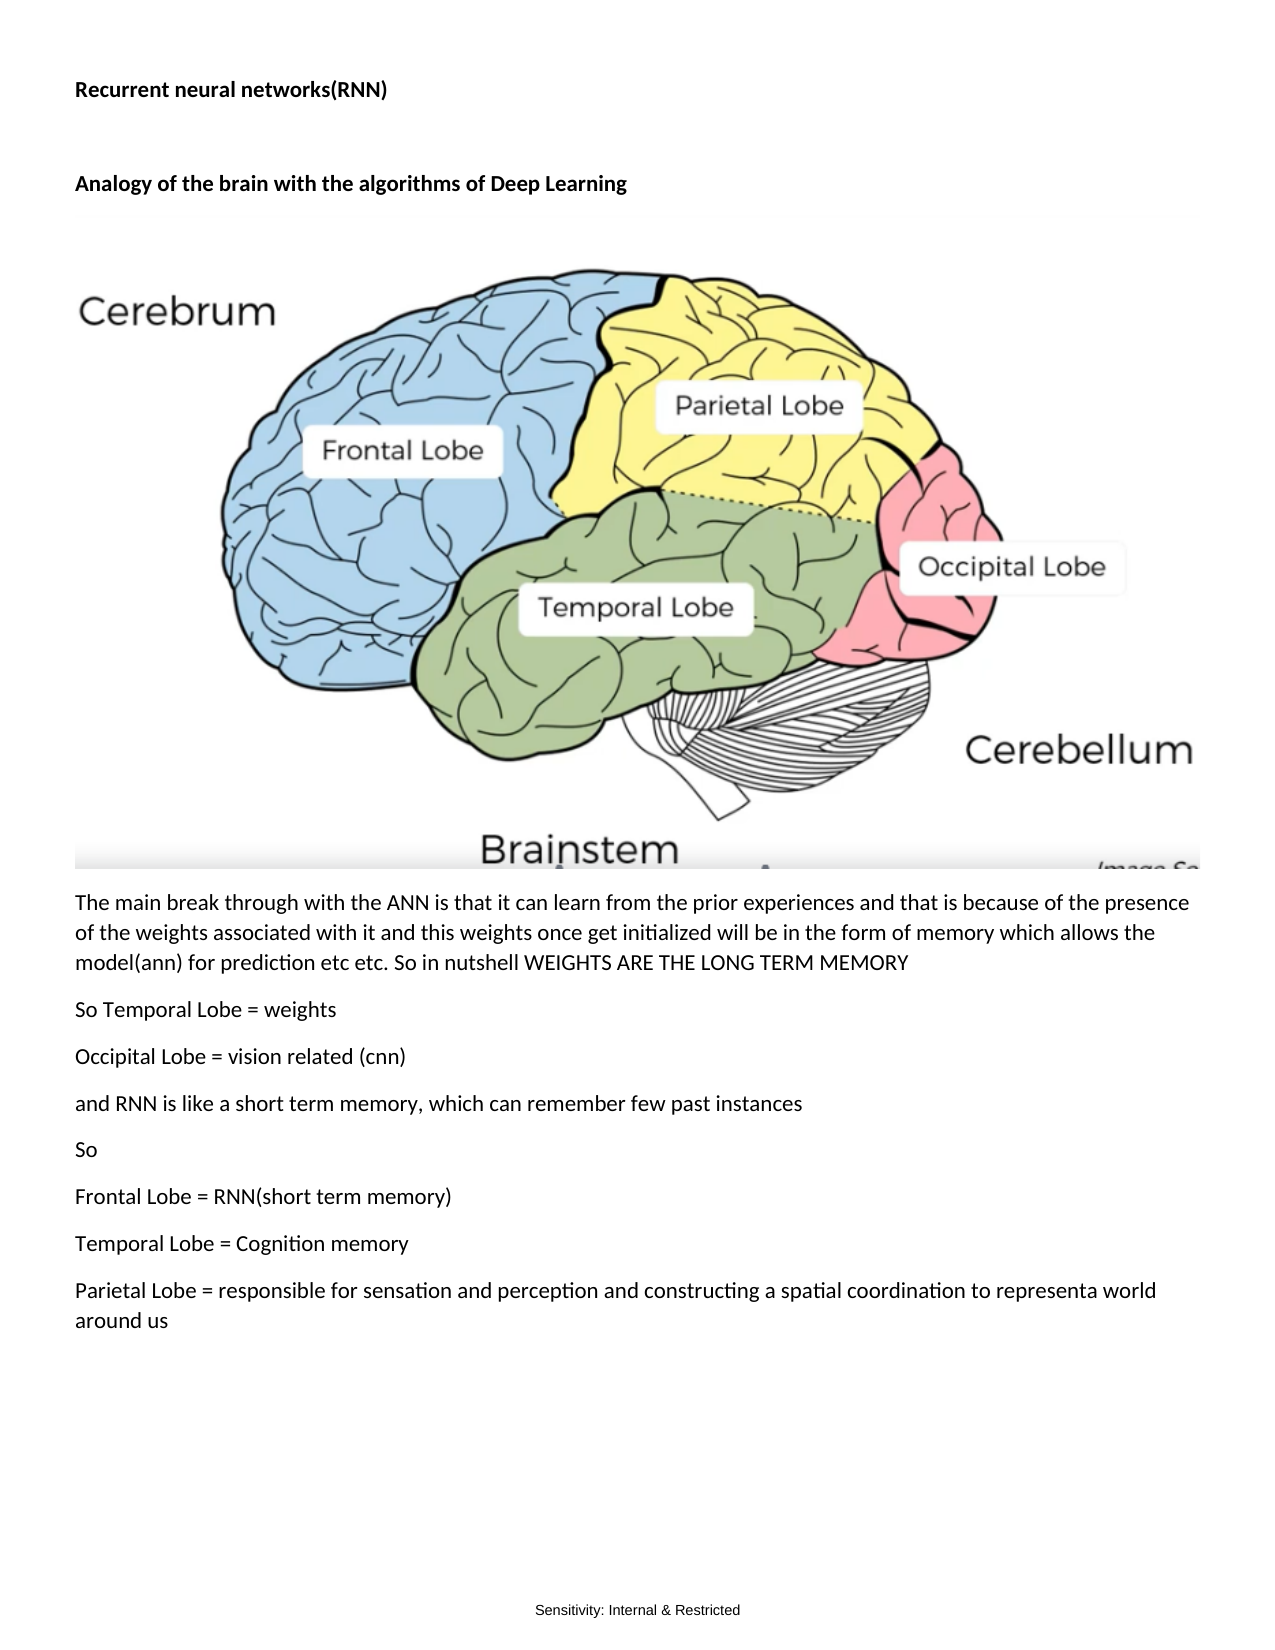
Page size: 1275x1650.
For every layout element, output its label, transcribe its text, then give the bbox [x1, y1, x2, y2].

text The main break through with the ANN is that it can learn from the prior experiences and that is because of the presence of the weights associated with it and this weights once get initialized will be in the form of memory which allows the model(ann) for prediction etc etc. So in nutshell WEIGHTS ARE THE LONG TERM MEMORY [75, 888, 1200, 976]
text Recurrent neural networks(RNN) [75, 75, 1200, 103]
text So [75, 1136, 1200, 1164]
text Analogy of the brain with the algorithms of Deep Learning [75, 169, 1200, 197]
text Parietal Lobe = responsible for sensation and perception and constructing a spatial coordination to representa world around us [75, 1276, 1200, 1334]
text Occipital Lobe = vision related (cnn) [75, 1042, 1200, 1070]
text Temporal Lobe = Cognition memory [75, 1229, 1200, 1257]
text So Temporal Lobe = weights [75, 995, 1200, 1023]
text Frontal Lobe = RNN(short term memory) [75, 1182, 1200, 1211]
text and RNN is like a short term memory, which can remember few past instances [75, 1089, 1200, 1117]
